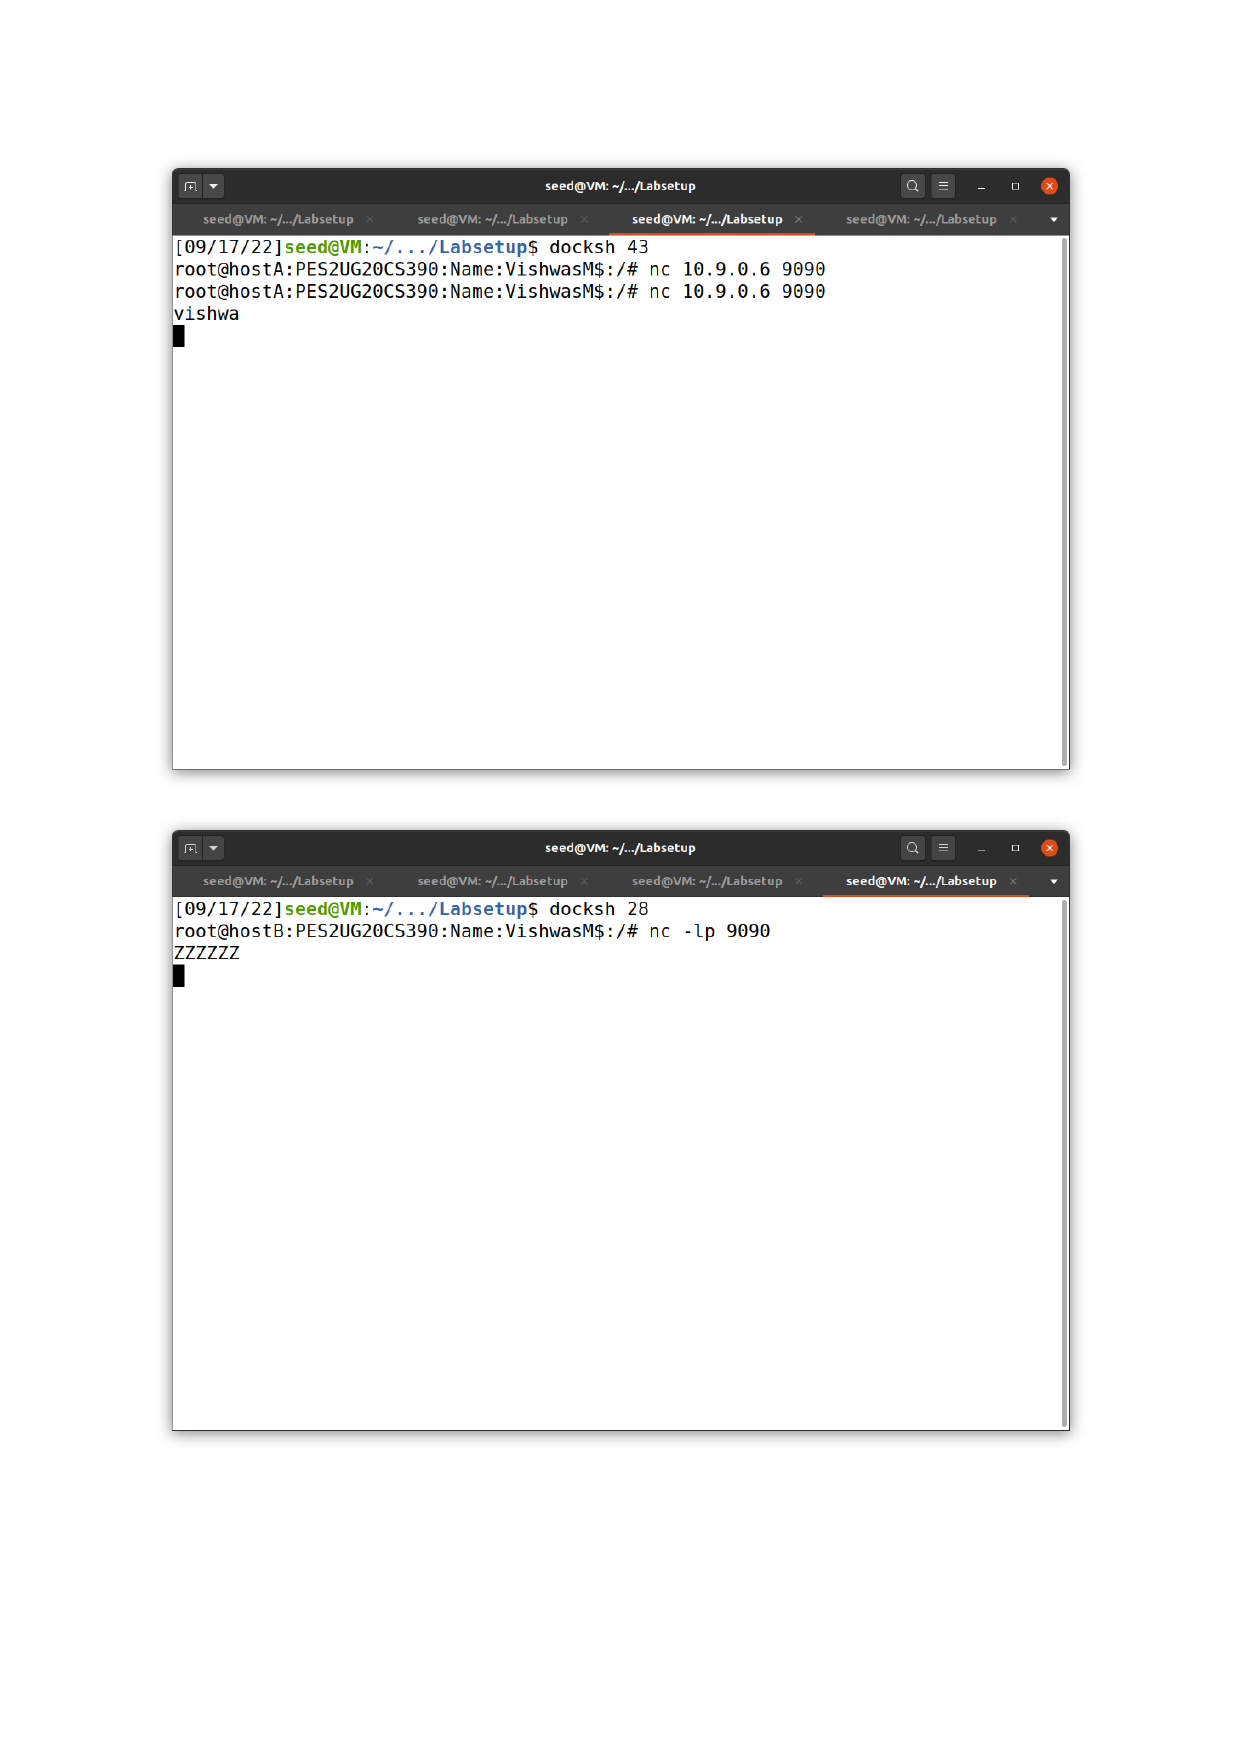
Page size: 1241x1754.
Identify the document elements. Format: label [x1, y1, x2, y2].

picture [150, 811, 1091, 1454]
picture [150, 150, 1091, 793]
